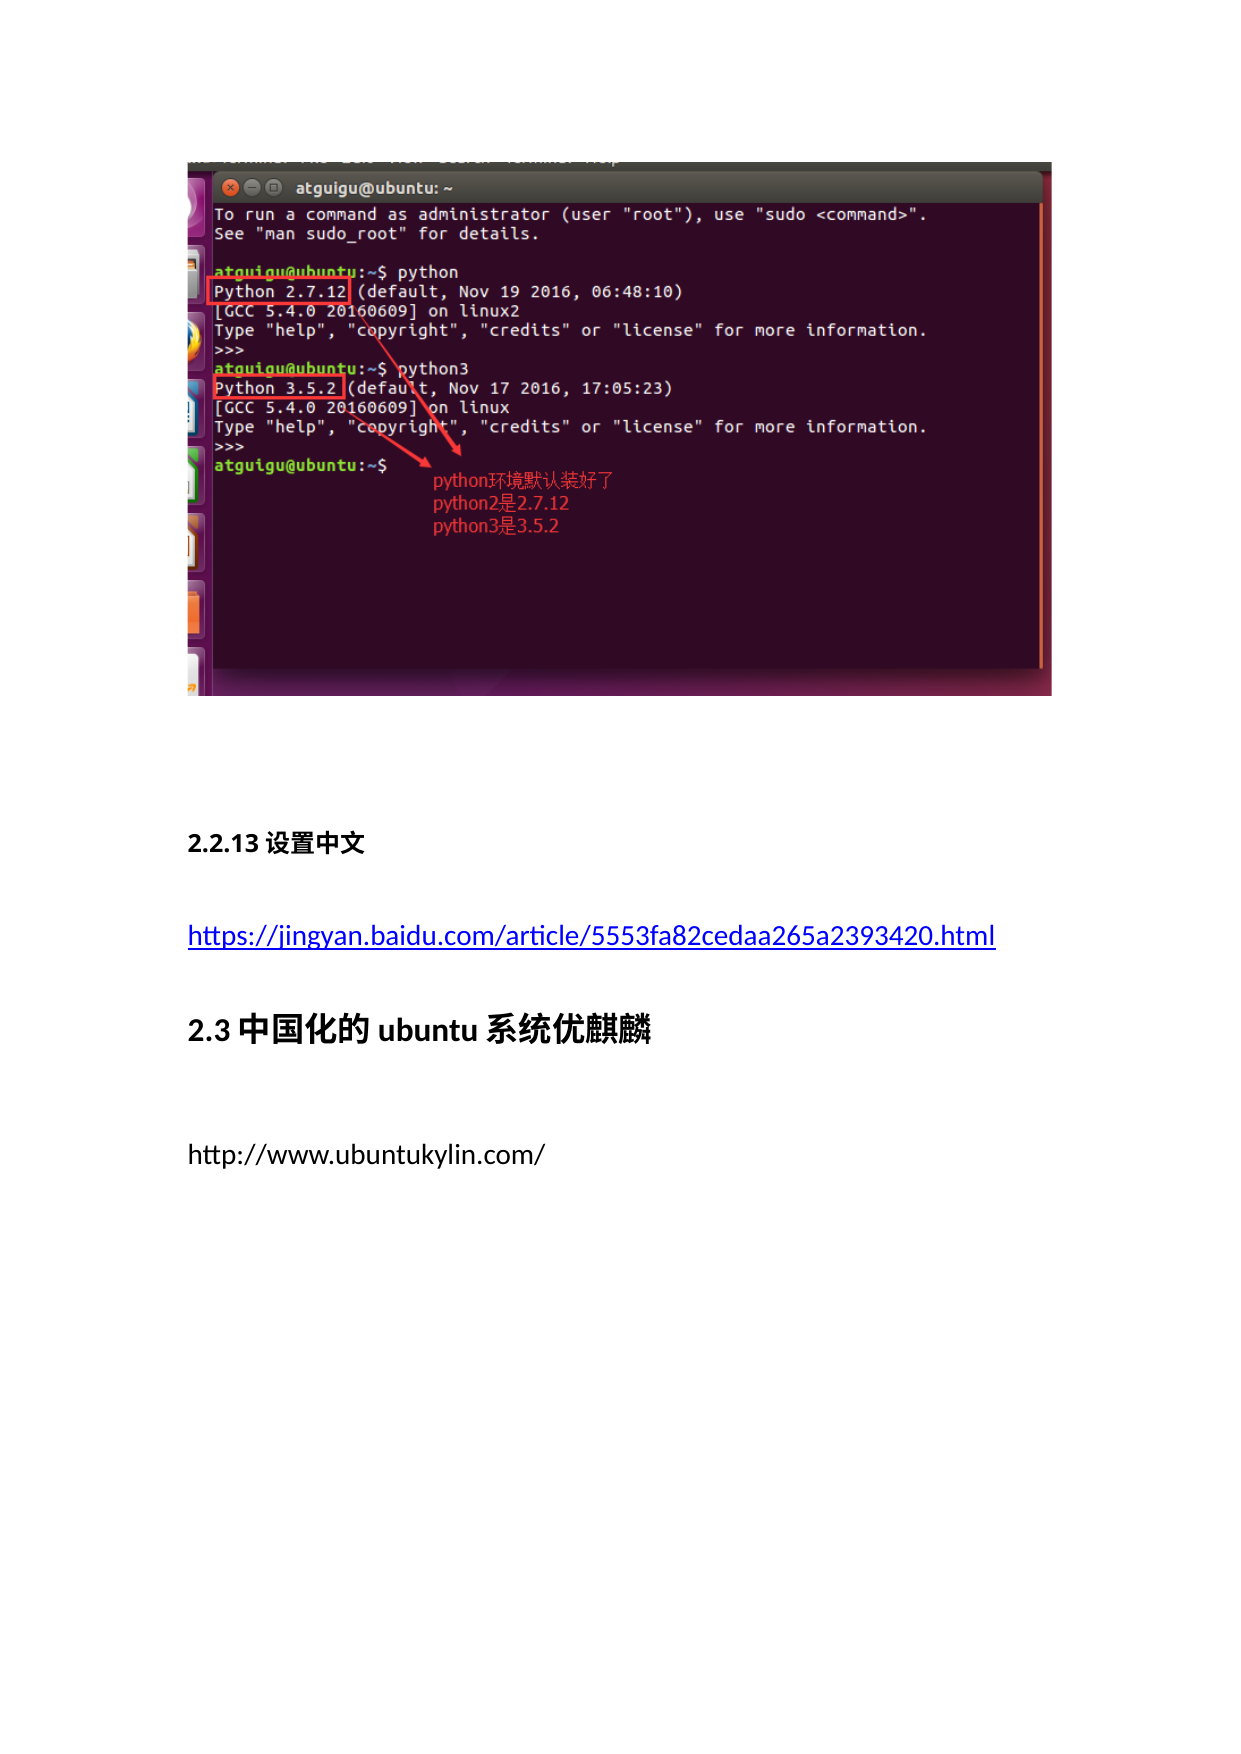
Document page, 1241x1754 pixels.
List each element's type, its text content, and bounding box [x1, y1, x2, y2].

subtitle 2.3 中国化的ubuntu系统优麒麟 [187, 995, 1053, 1060]
text https://jingyan.baidu.com/article/5553fa82cedaa265a2393420.html [187, 903, 1053, 968]
picture [187, 162, 1052, 696]
subtitle 2.2.13 设置中文 [187, 809, 1053, 874]
text http://www.ubuntukylin.com/ [187, 1122, 1053, 1187]
